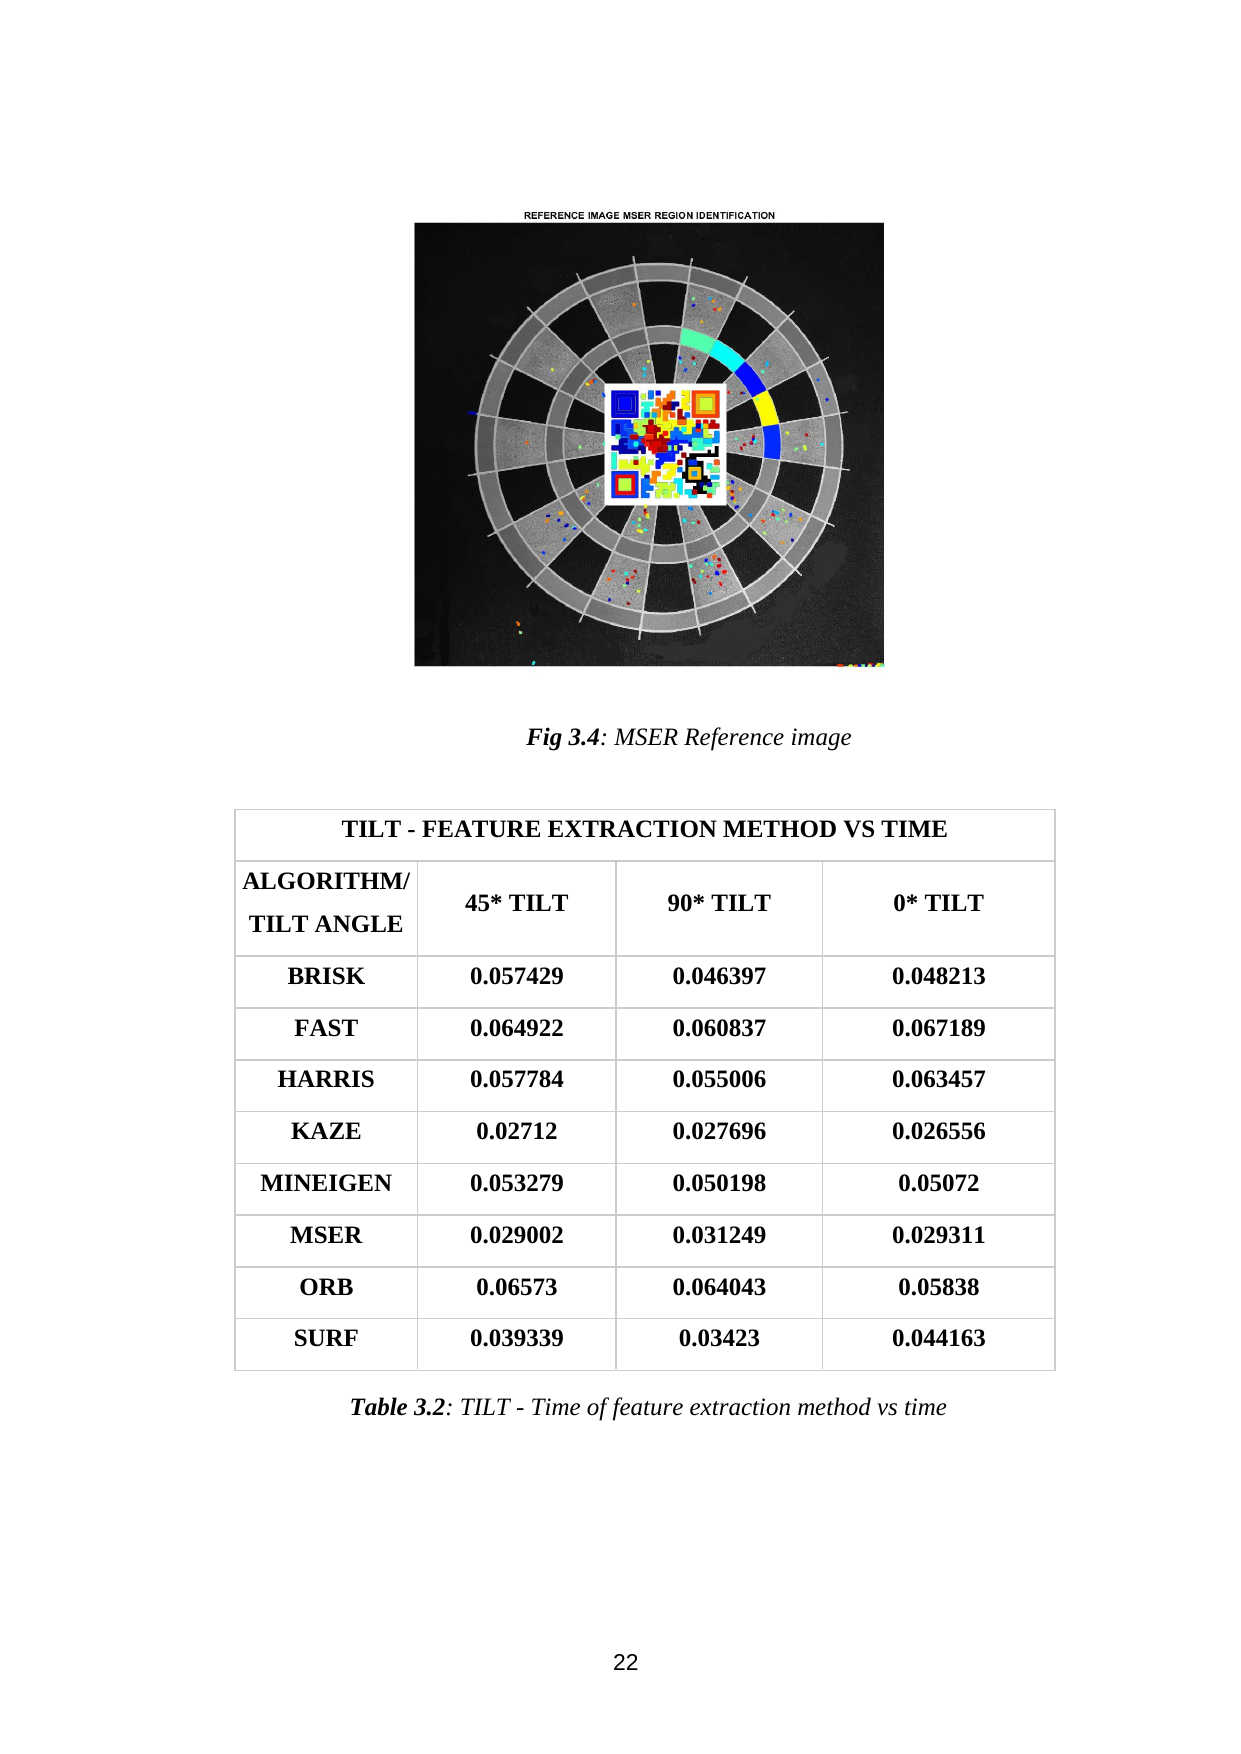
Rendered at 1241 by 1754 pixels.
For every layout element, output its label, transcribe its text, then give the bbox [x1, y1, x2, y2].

table_cell 0.064922 [418, 1009, 615, 1059]
picture [365, 205, 934, 710]
table_cell ORB [236, 1268, 417, 1318]
table_cell KAZE [236, 1112, 417, 1162]
table_cell 0.046397 [617, 957, 822, 1007]
table_cell 0.06573 [418, 1268, 615, 1318]
table_cell 0.031249 [617, 1216, 822, 1266]
table_cell MINEIGEN [236, 1164, 417, 1214]
table_cell 0.053279 [418, 1164, 615, 1214]
table_cell 0.048213 [823, 957, 1054, 1007]
table_cell 90* TILT [617, 862, 822, 955]
table_cell BRISK [236, 957, 417, 1007]
table_cell 0.039339 [418, 1319, 615, 1369]
table_cell 45* TILT [418, 862, 615, 955]
table_cell 0.055006 [617, 1061, 822, 1111]
table_cell 0.029002 [418, 1216, 615, 1266]
table_cell FAST [236, 1009, 417, 1059]
text Table 3.2: TILT - Time of feature extraction method vs time [235, 1392, 1063, 1421]
text Fig 3.4: MSER Reference image [235, 722, 1063, 751]
table_cell HARRIS [236, 1061, 417, 1111]
table_cell 0.050198 [617, 1164, 822, 1214]
table_cell 0* TILT [823, 862, 1054, 955]
table_cell 0.05838 [823, 1268, 1054, 1318]
table_cell 0.027696 [617, 1112, 822, 1162]
table_cell MSER [236, 1216, 417, 1266]
table_cell 0.064043 [617, 1268, 822, 1318]
table_cell 0.03423 [617, 1319, 822, 1369]
table_header TILT - FEATURE EXTRACTION METHOD VS TIME [236, 810, 1054, 860]
table_cell 0.026556 [823, 1112, 1054, 1162]
table_cell 0.057429 [418, 957, 615, 1007]
table_cell SURF [236, 1319, 417, 1369]
table_cell 0.063457 [823, 1061, 1054, 1111]
table_cell ALGORITHM/TILT ANGLE [236, 862, 417, 955]
table_cell 0.029311 [823, 1216, 1054, 1266]
table_cell 0.02712 [418, 1112, 615, 1162]
table_cell 0.044163 [823, 1319, 1054, 1369]
table_cell 0.05072 [823, 1164, 1054, 1214]
table_cell 0.060837 [617, 1009, 822, 1059]
table_cell 0.057784 [418, 1061, 615, 1111]
table_cell 0.067189 [823, 1009, 1054, 1059]
